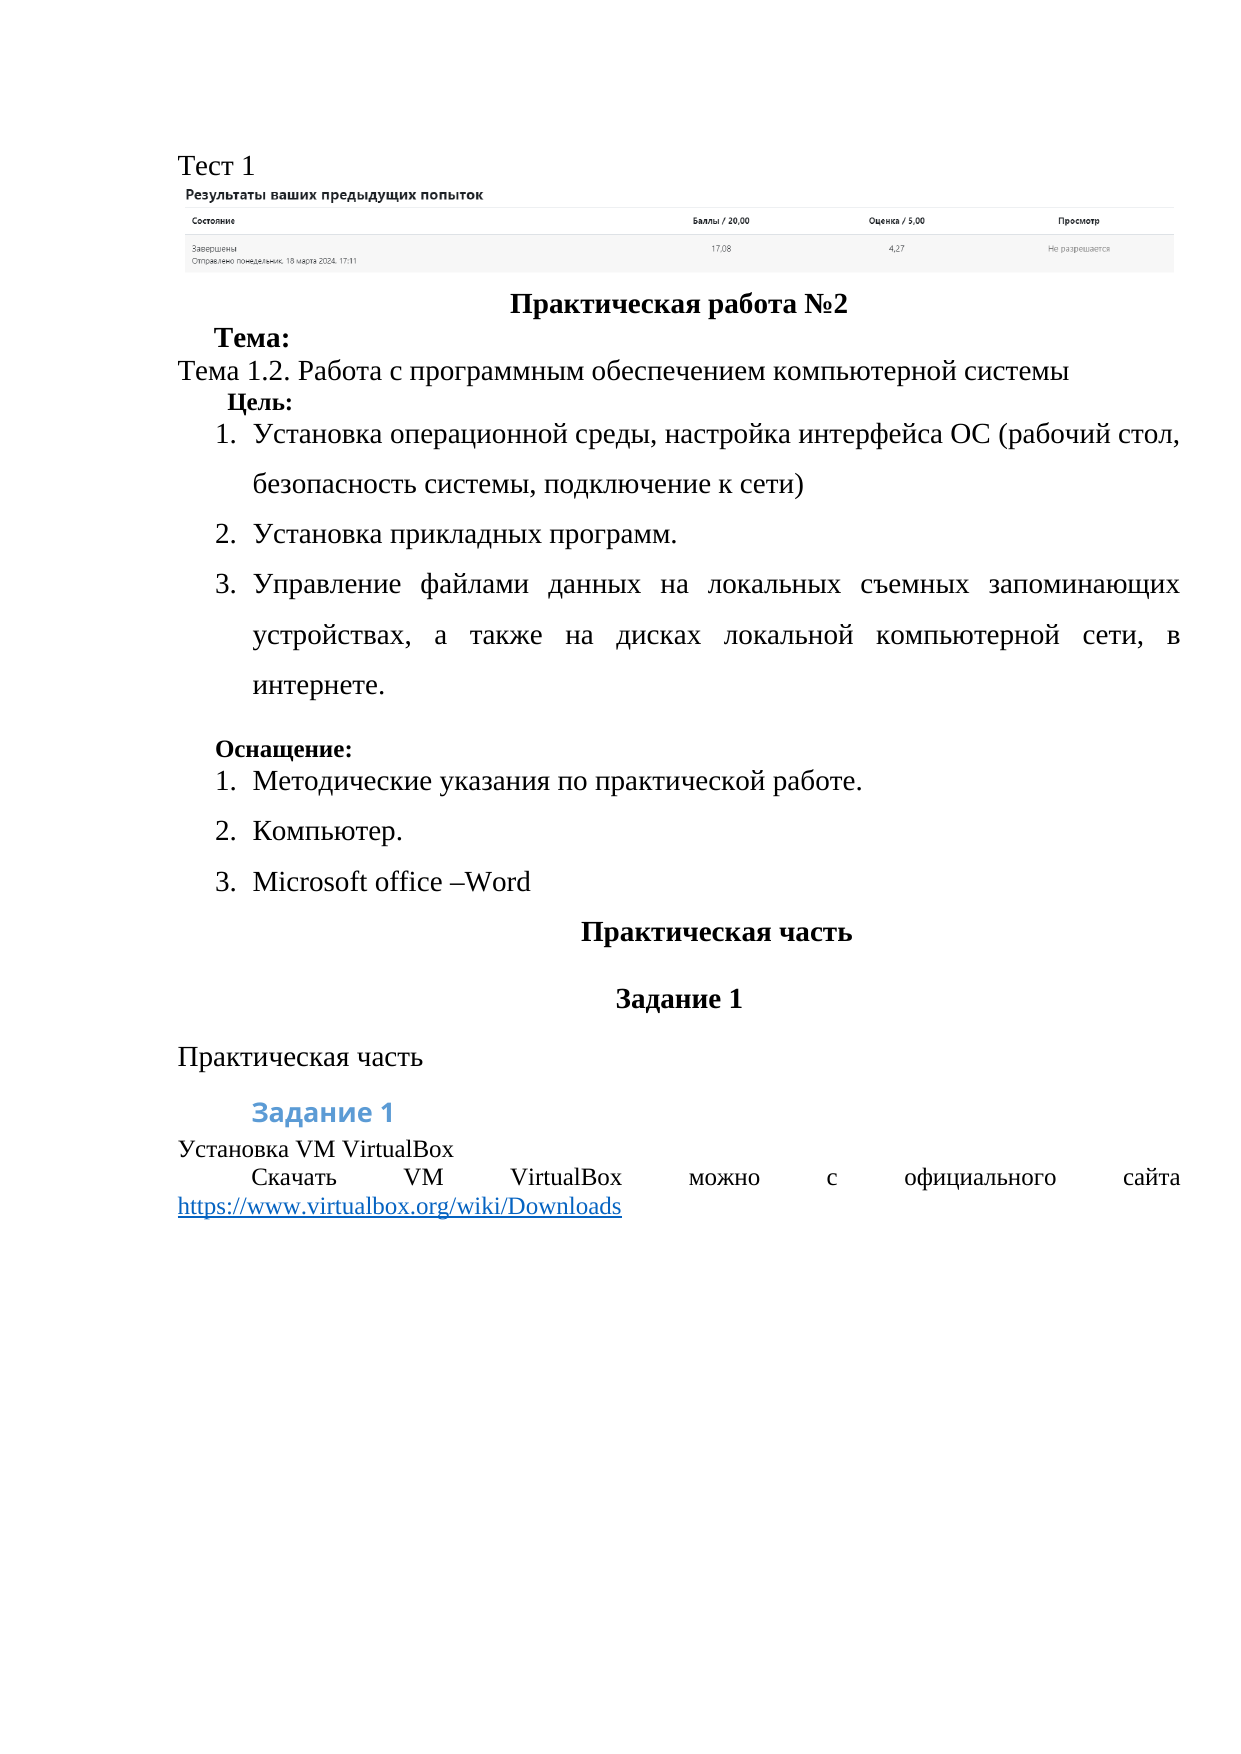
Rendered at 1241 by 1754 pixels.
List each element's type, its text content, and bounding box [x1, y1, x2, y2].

text Оснащение: [215, 734, 1181, 763]
picture [177, 181, 1182, 287]
text Задание 1 [177, 981, 1181, 1014]
list Компьютер. [215, 813, 1181, 847]
text Тема 1.2. Работа с программным обеспечением компьютерной системы [177, 353, 1181, 387]
text Цель: [177, 387, 1181, 416]
text Скачать VM VirtualBox можно с официального сайта https://www.virtualbox.org/wiki/Downloads [177, 1162, 1181, 1220]
list Установка прикладных программ. [215, 516, 1181, 550]
list Управление файлами данных на локальных съемных запоминающих устройствах, а также на дисках локальной компьютерной сети, в интернете. [215, 567, 1181, 701]
text Тема: [177, 320, 1181, 353]
list Методические указания по практической работе. [215, 763, 1181, 797]
subtitle Задание 1 [177, 1094, 1181, 1131]
list Microsoft office –Word [215, 864, 1181, 897]
text Практическая работа №2 [177, 287, 1181, 320]
list Установка операционной среды, настройка интерфейса ОС (рабочий стол, безопасность системы, подключение к сети) [215, 416, 1181, 499]
text Установка VM VirtualBox [177, 1134, 1181, 1162]
text Тест 1 [177, 148, 1181, 181]
list Практическая часть [252, 914, 1181, 947]
subtitle Практическая часть [177, 1039, 1181, 1073]
